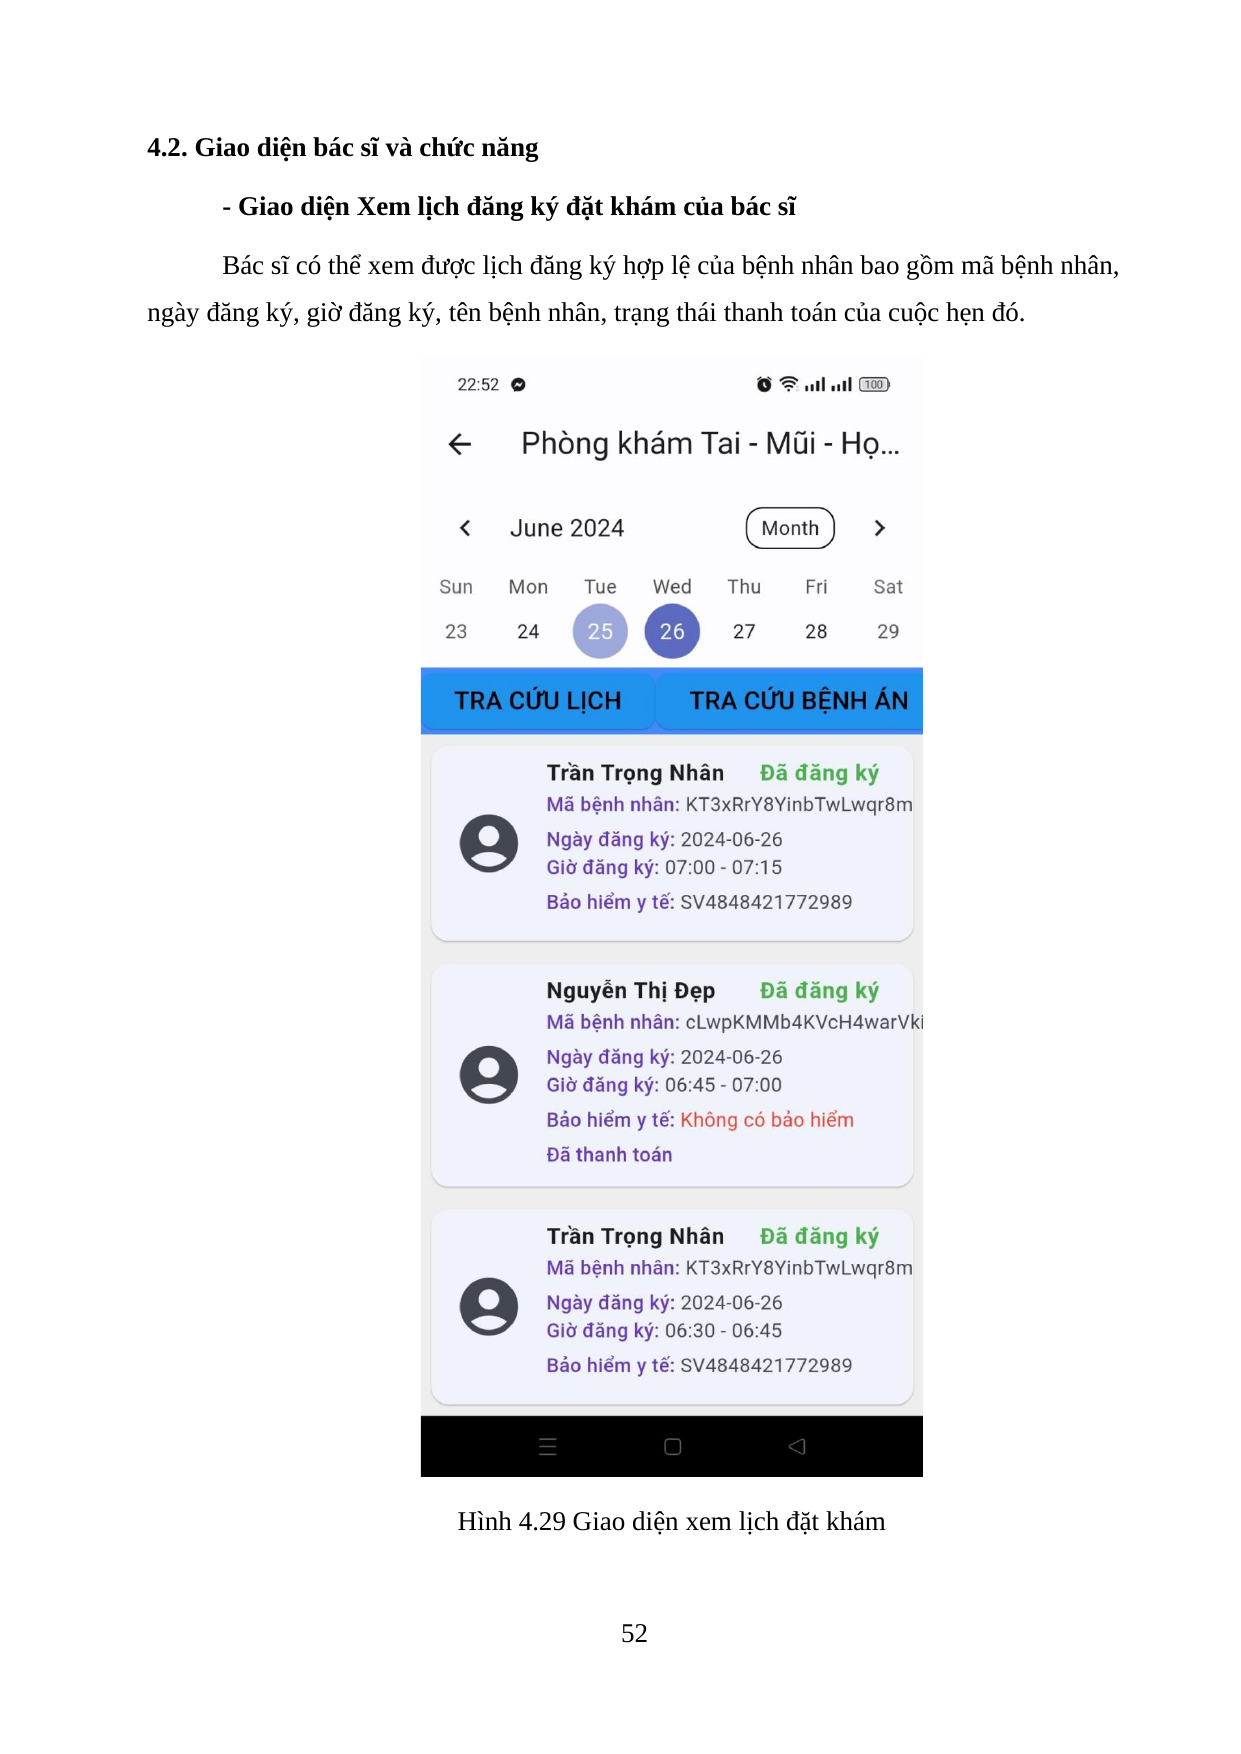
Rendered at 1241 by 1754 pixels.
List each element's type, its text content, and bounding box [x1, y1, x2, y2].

picture [420, 355, 923, 1477]
text - Giao diện Xem lịch đăng ký đặt khám của bác sĩ [147, 190, 1122, 221]
subtitle Giao diện bác sĩ và chức năng [147, 131, 1122, 162]
text Bác sĩ có thể xem được lịch đăng ký hợp lệ của bệnh nhân bao gồm mã bệnh nhân, ngày đăng ký, giờ đăng ký, tên bệnh nhân, trạng thái thanh toán của cuộc hẹn đó. [147, 249, 1122, 327]
